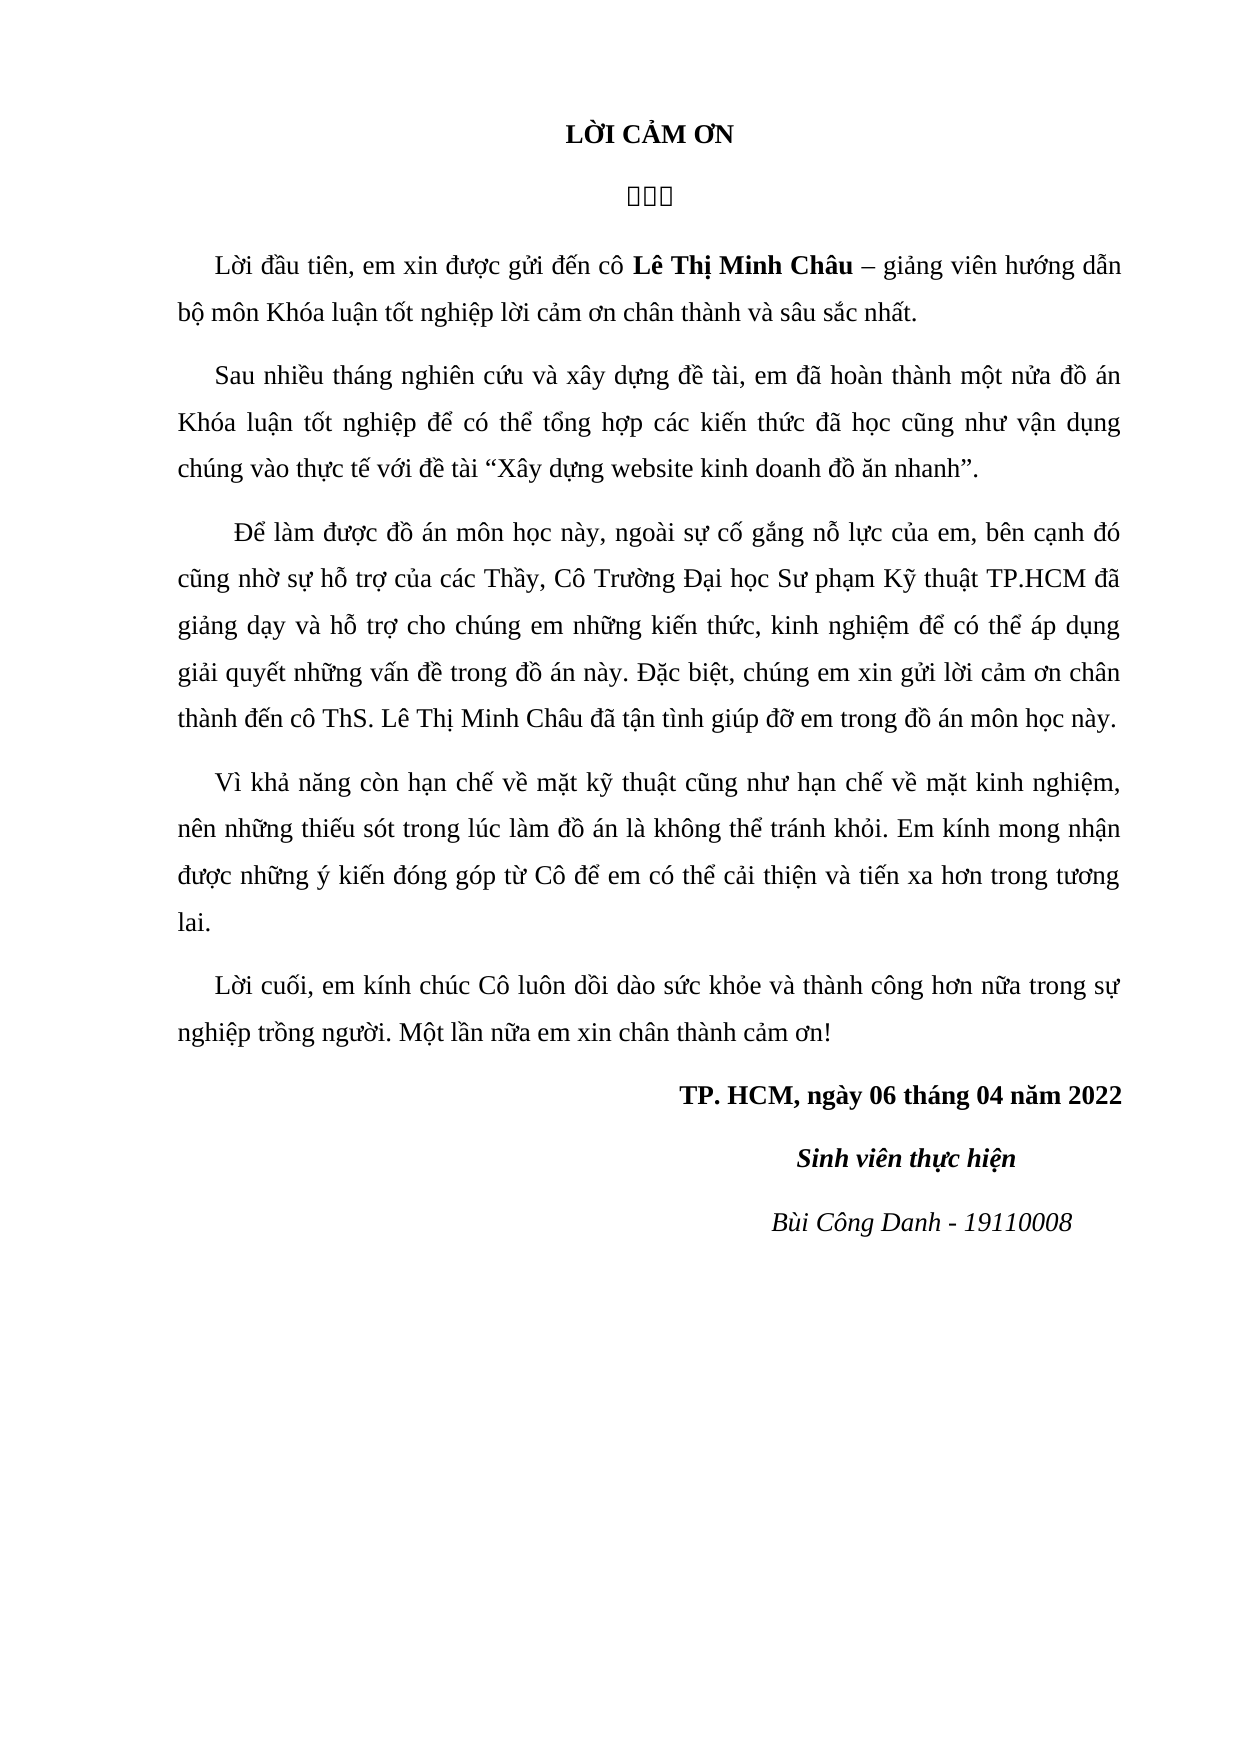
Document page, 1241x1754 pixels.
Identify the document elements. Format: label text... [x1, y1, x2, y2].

text Bùi Công Danh - 19110008 [723, 1206, 1122, 1237]
text Lời đầu tiên, em xin được gửi đến cô Lê Thị Minh Châu – giảng viên hướng dẫn bộ môn Khóa luận tốt nghiệp lời cảm ơn chân thành và sâu sắc nhất. [177, 249, 1122, 327]
text Để làm được đồ án môn học này, ngoài sự cố gắng nỗ lực của em, bên cạnh đó cũng nhờ sự hỗ trợ của các Thầy, Cô Trường Đại học Sư phạm Kỹ thuật TP.HCM đã giảng dạy và hỗ trợ cho chúng em những kiến thức, kinh nghiệm để có thể áp dụng giải quyết những vấn đề trong đồ án này. Đặc biệt, chúng em xin gửi lời cảm ơn chân thành đến cô ThS. Lê Thị Minh Châu đã tận tình giúp đỡ em trong đồ án môn học này. [177, 516, 1122, 734]
text Lời cuối, em kính chúc Cô luôn dồi dào sức khỏe và thành công hơn nữa trong sự nghiệp trồng người. Một lần nữa em xin chân thành cảm ơn! [177, 969, 1122, 1047]
text Vì khả năng còn hạn chế về mặt kỹ thuật cũng như hạn chế về mặt kinh nghiệm, nên những thiếu sót trong lúc làm đồ án là không thể tránh khỏi. Em kính mong nhận được những ý kiến đóng góp từ Cô để em có thể cải thiện và tiến xa hơn trong tương lai. [177, 766, 1122, 937]
text Sau nhiều tháng nghiên cứu và xây dựng đề tài, em đã hoàn thành một nửa đồ án Khóa luận tốt nghiệp để có thể tổng hợp các kiến thức đã học cũng như vận dụng chúng vào thực tế với đề tài “Xây dựng website kinh doanh đồ ăn nhanh”. [177, 359, 1122, 484]
text Sinh viên thực hiện [177, 1143, 1019, 1174]
text  [177, 177, 1122, 214]
text LỜI CẢM ƠN [177, 118, 1122, 149]
text TP. HCM, ngày 06 tháng 04 năm 2022 [177, 1079, 1122, 1110]
